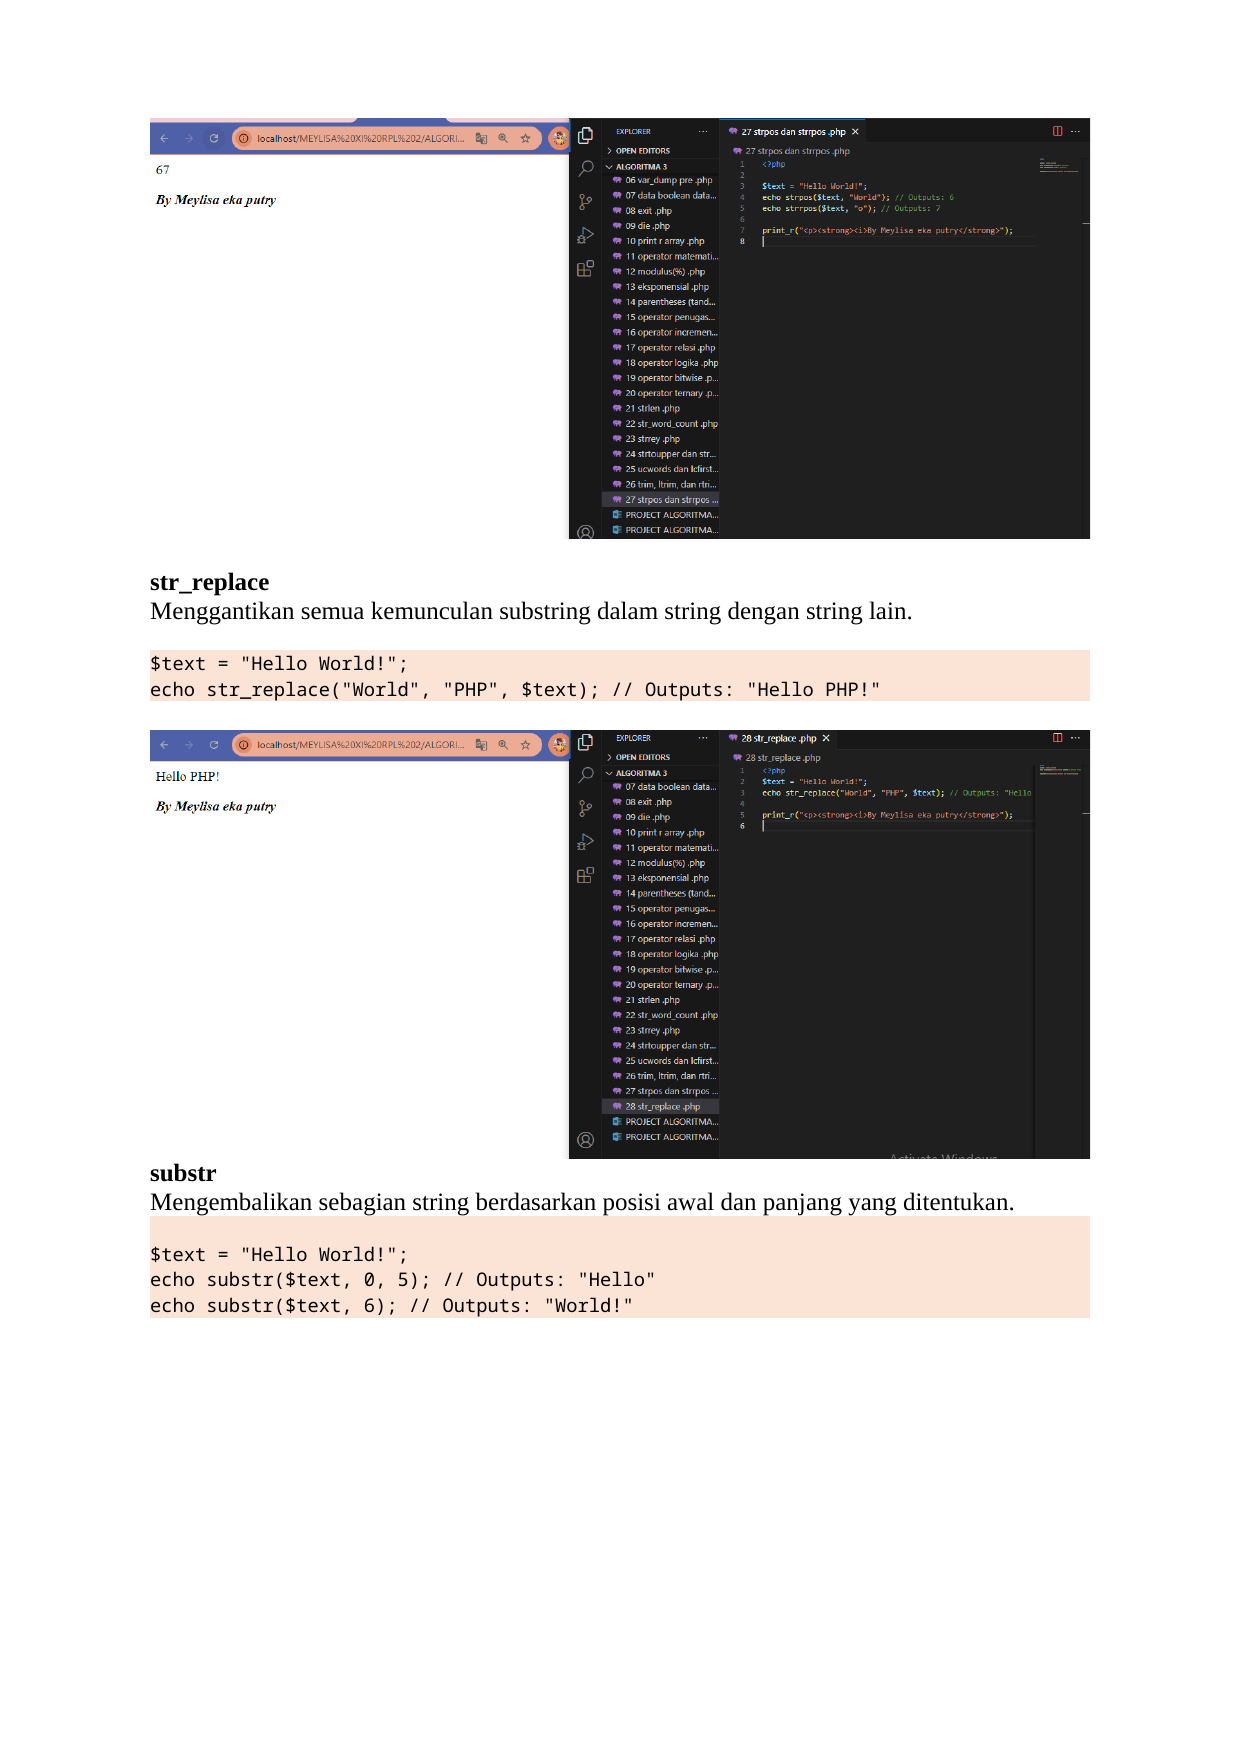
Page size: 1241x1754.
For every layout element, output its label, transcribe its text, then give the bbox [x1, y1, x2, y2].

text echo substr($text, 6); // Outputs: "World!" [150, 1292, 1090, 1318]
text str_replace [150, 567, 1090, 596]
text $text = "Hello World!"; [150, 1241, 1090, 1267]
text $text = "Hello World!"; [150, 650, 1090, 676]
text echo substr($text, 0, 5); // Outputs: "Hello" [150, 1267, 1090, 1292]
text substr [150, 1159, 1090, 1187]
text Menggantikan semua kemunculan substring dalam string dengan string lain. [150, 596, 1090, 625]
text Mengembalikan sebagian string berdasarkan posisi awal dan panjang yang ditentukan. [150, 1187, 1090, 1216]
picture [150, 118, 1091, 539]
text echo str_replace("World", "PHP", $text); // Outputs: "Hello PHP!" [150, 676, 1090, 701]
picture [150, 730, 1091, 1159]
